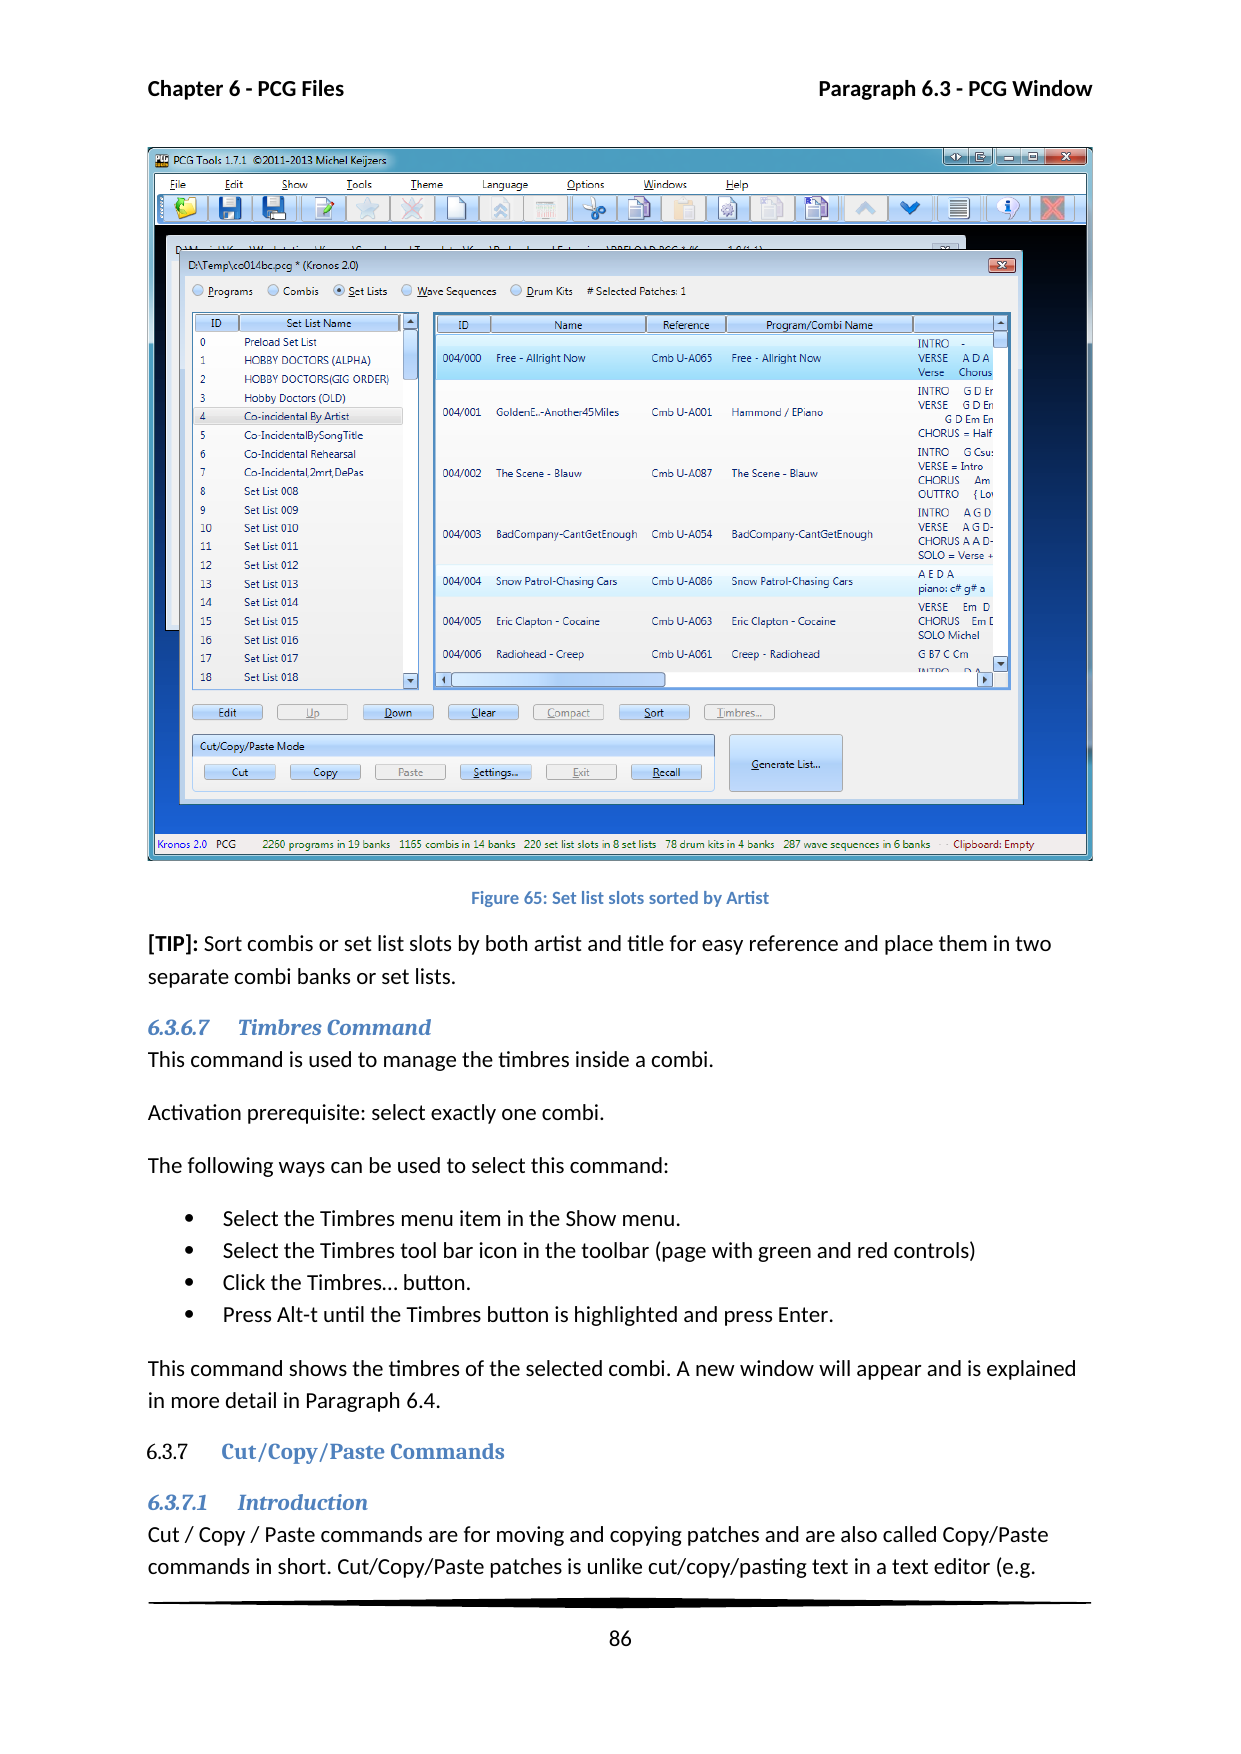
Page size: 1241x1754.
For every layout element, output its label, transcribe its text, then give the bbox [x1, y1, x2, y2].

text This command shows the timbres of the selected combi. A new window will appear and is explained in more detail in Paragraph 7.4. [148, 1354, 1093, 1414]
text Activation prerequisite: select exactly one combi. [148, 1098, 1093, 1126]
text This command is used to manage the timbres inside a combi. [148, 1045, 1093, 1073]
list Select the Timbres menu item in the Show menu. [185, 1204, 1093, 1232]
subtitle Cut/Copy/Paste Commands [146, 1439, 1093, 1465]
list Press Alt-t until the Timbres button is highlighted and press Enter. [185, 1301, 1093, 1329]
list Select the Timbres tool bar icon in the toolbar (page with green and red controls) [185, 1236, 1093, 1264]
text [148, 1520, 1093, 1580]
text [TIP]: Sort combis or set list slots by both artist and title for easy reference and place them in two separate combi banks or set lists. [148, 929, 1093, 990]
text The following ways can be used to select this command: [148, 1151, 1093, 1179]
subtitle Timbres Command [148, 1015, 1093, 1041]
picture [147, 147, 1093, 861]
list Click the Timbres… button. [185, 1268, 1093, 1296]
subtitle Introduction [148, 1490, 1093, 1516]
